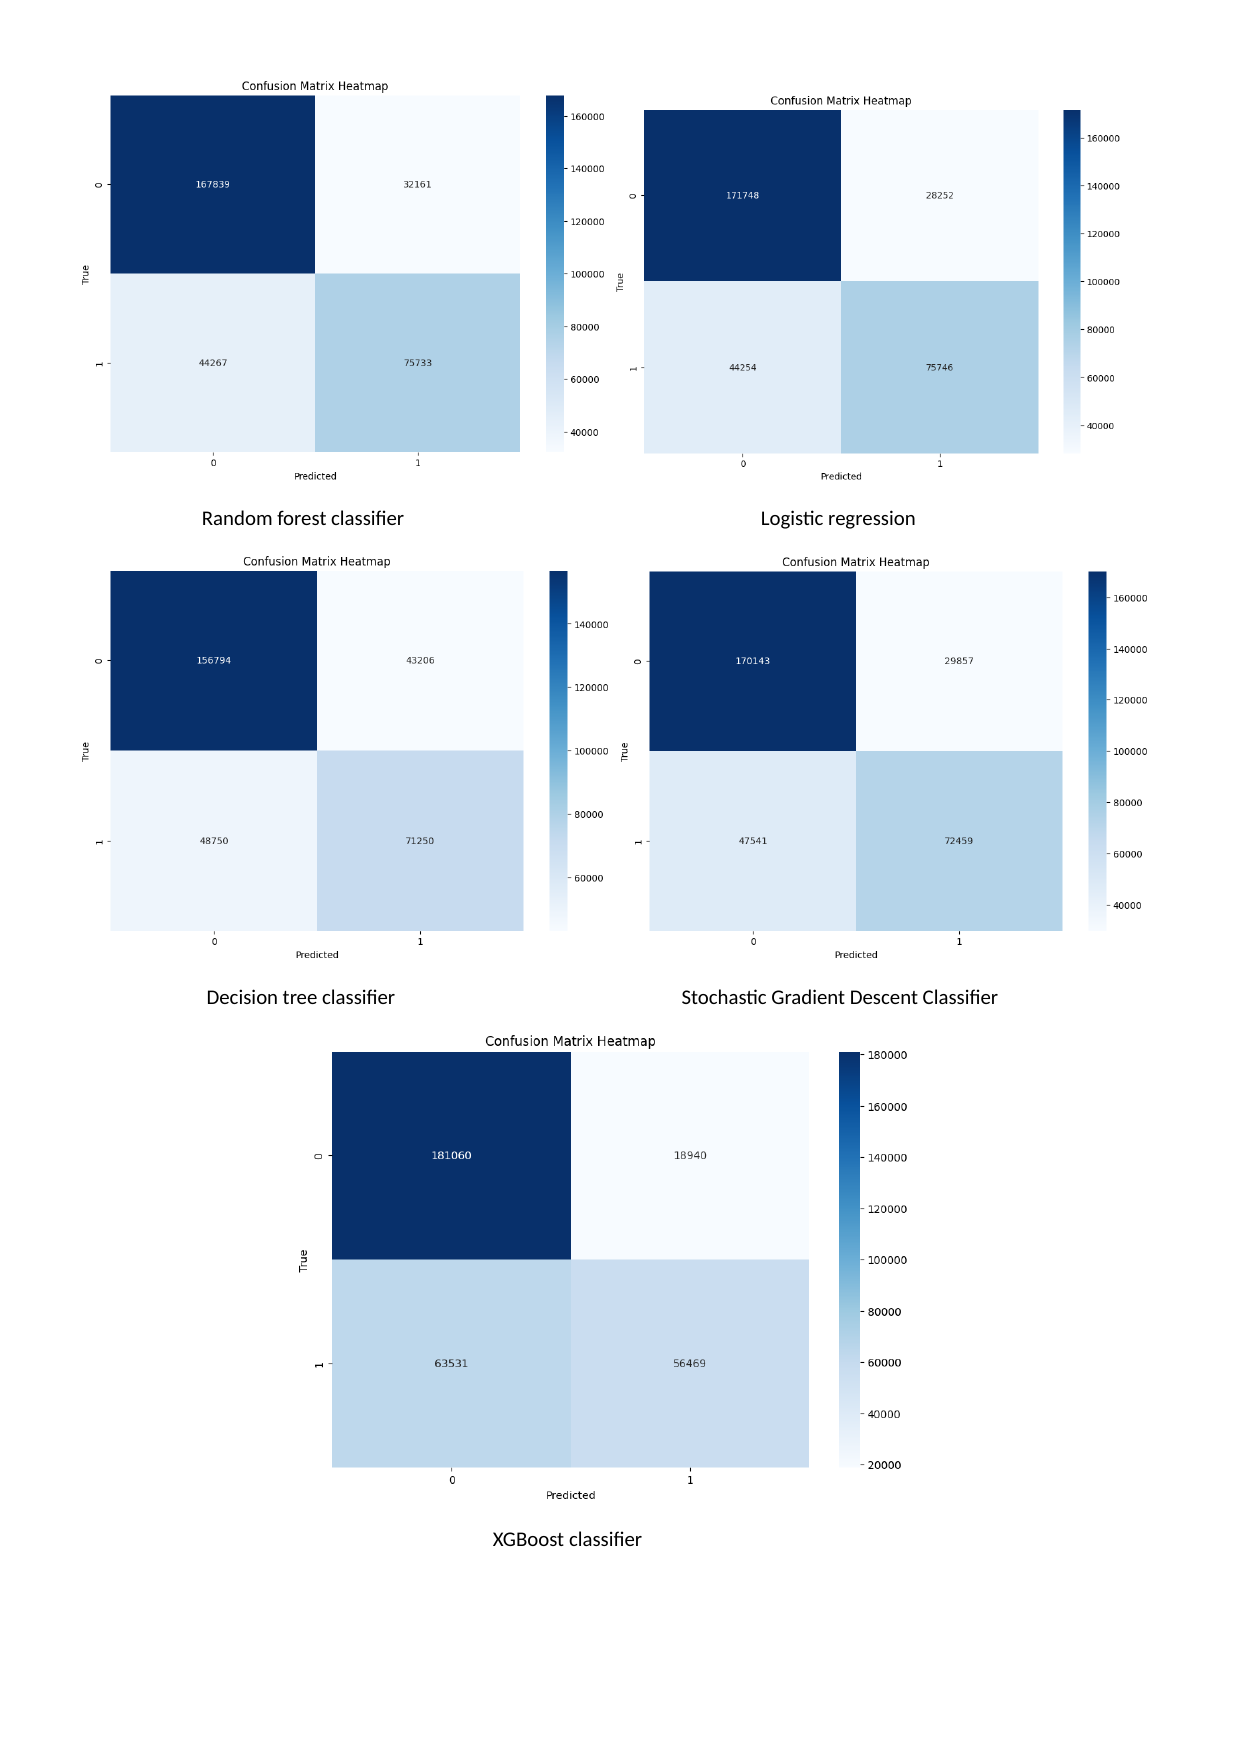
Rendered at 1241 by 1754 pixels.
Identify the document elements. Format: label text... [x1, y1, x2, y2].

picture [75, 549, 1154, 966]
text Decision tree classifier Stochastic Gradient Descent Classifier [75, 984, 1165, 1009]
picture [291, 1028, 915, 1508]
text XGBoost classifier [75, 1526, 1165, 1552]
picture [75, 75, 1126, 487]
text Random forest classifier Logistic regression [75, 506, 1165, 531]
